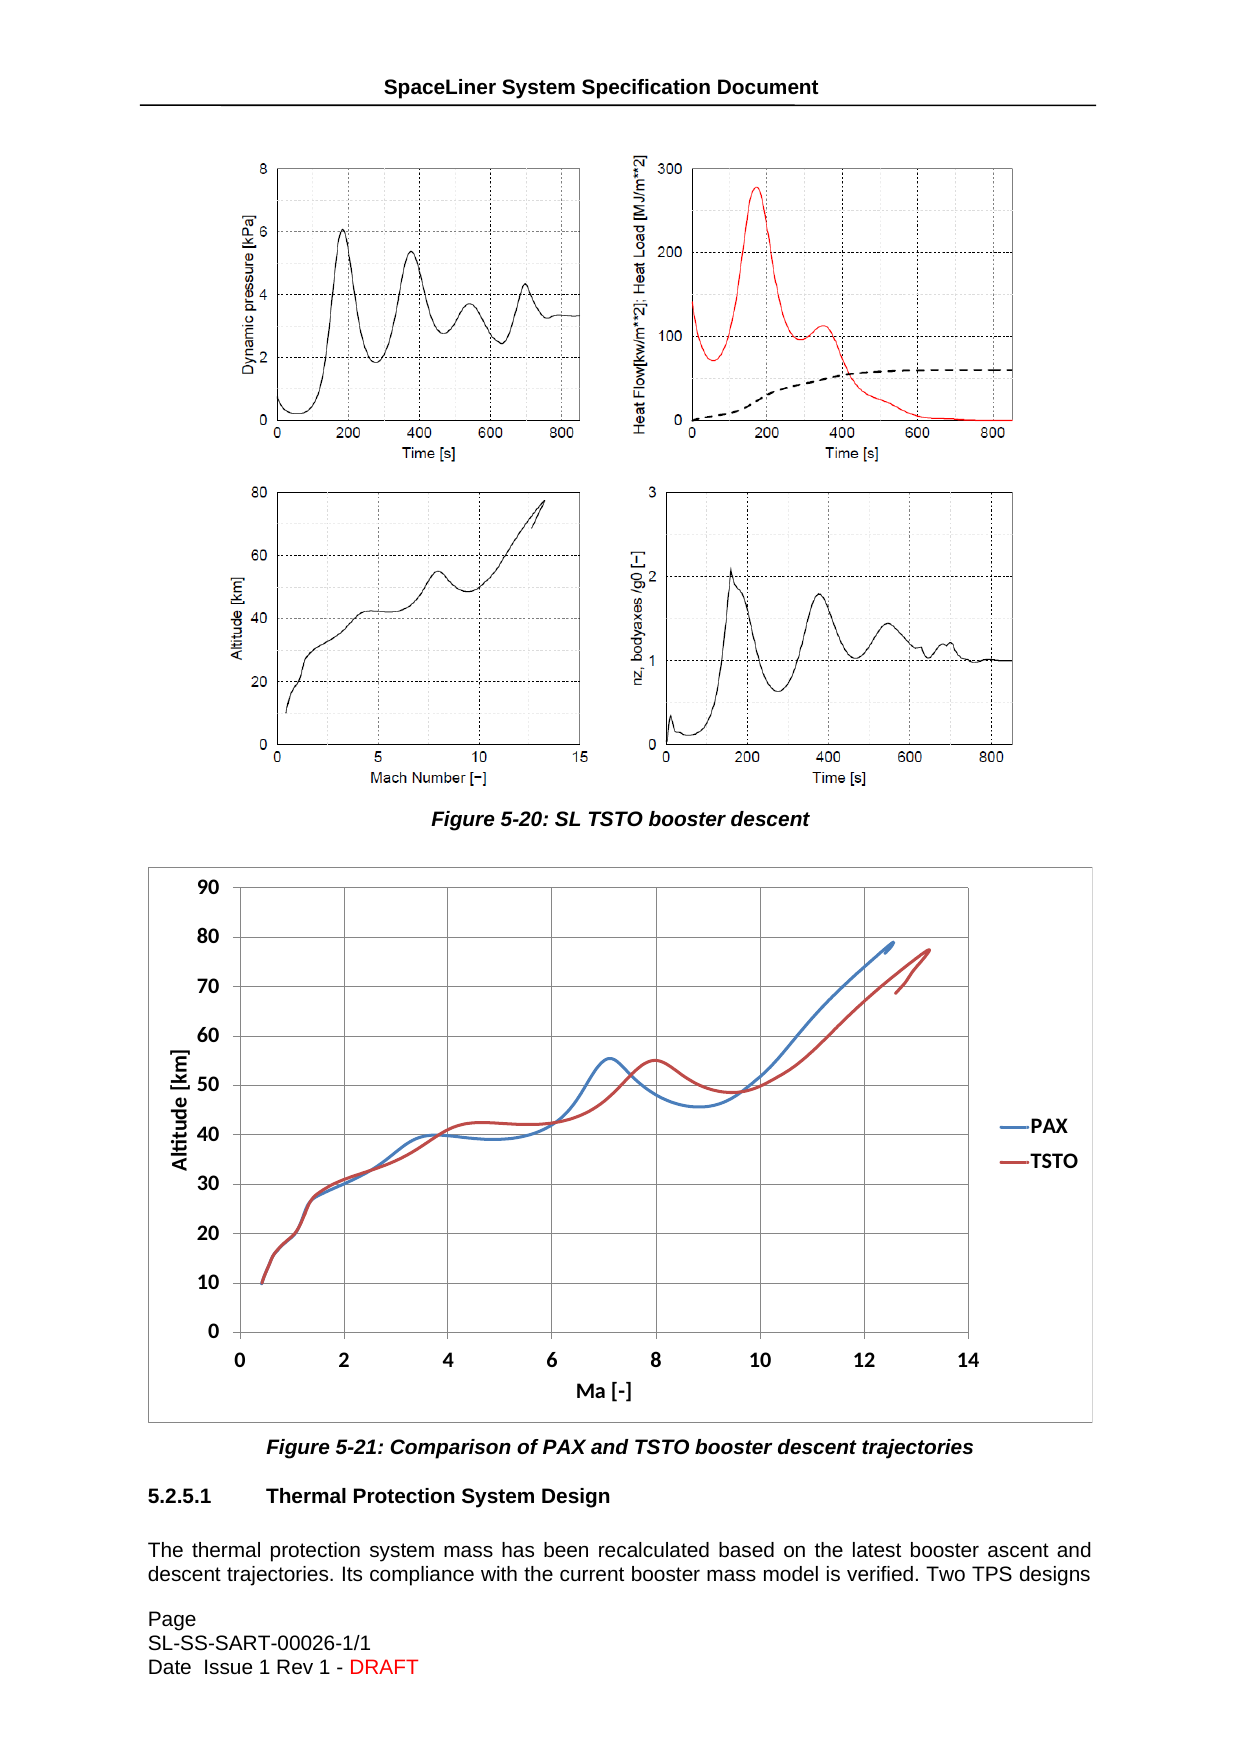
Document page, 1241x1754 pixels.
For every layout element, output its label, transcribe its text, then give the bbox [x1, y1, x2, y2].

subtitle Thermal Protection System Design [148, 1484, 1092, 1508]
picture [217, 147, 1023, 794]
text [148, 1538, 1092, 1586]
